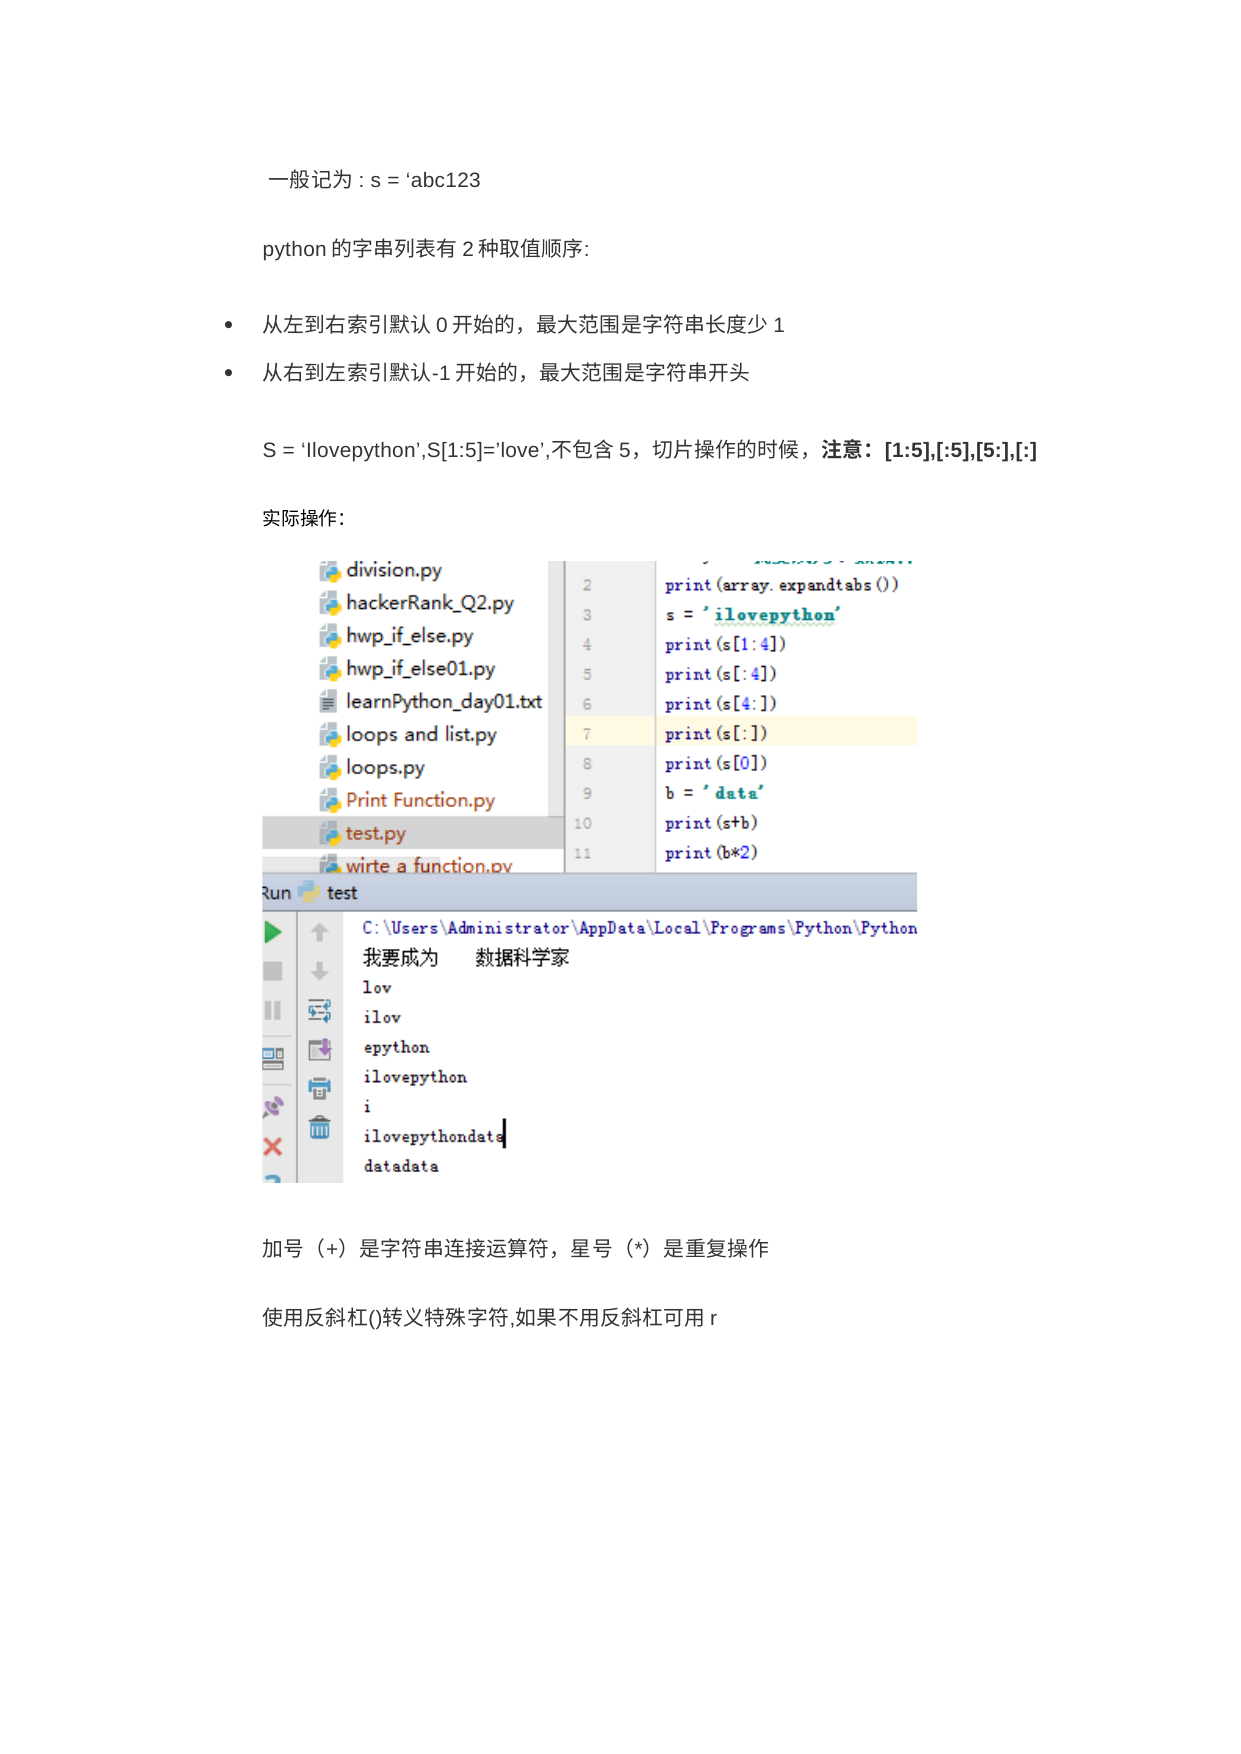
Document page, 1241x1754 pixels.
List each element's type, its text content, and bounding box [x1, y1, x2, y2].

list 从右到左索引默认-1开始的，最大范围是字符串开头 [225, 355, 1053, 388]
text 一般记为 : s = ‘abc123 [225, 162, 1053, 194]
text 使用反斜杠()转义特殊字符,如果不用反斜杠可用r [262, 1300, 1053, 1333]
picture [262, 561, 918, 1183]
list 从左到右索引默认0开始的，最大范围是字符串长度少1 [225, 308, 1053, 340]
text 实际操作： [262, 501, 1053, 533]
text 加号（+）是字符串连接运算符，星号（*）是重复操作 [262, 1231, 1053, 1264]
text python的字串列表有2种取值顺序: [219, 231, 1053, 263]
text S = ‘Ilovepython’,S[1:5]=’love’,不包含5，切片操作的时候，注意：[1:5],[:5],[5:],[:] [262, 432, 1053, 464]
